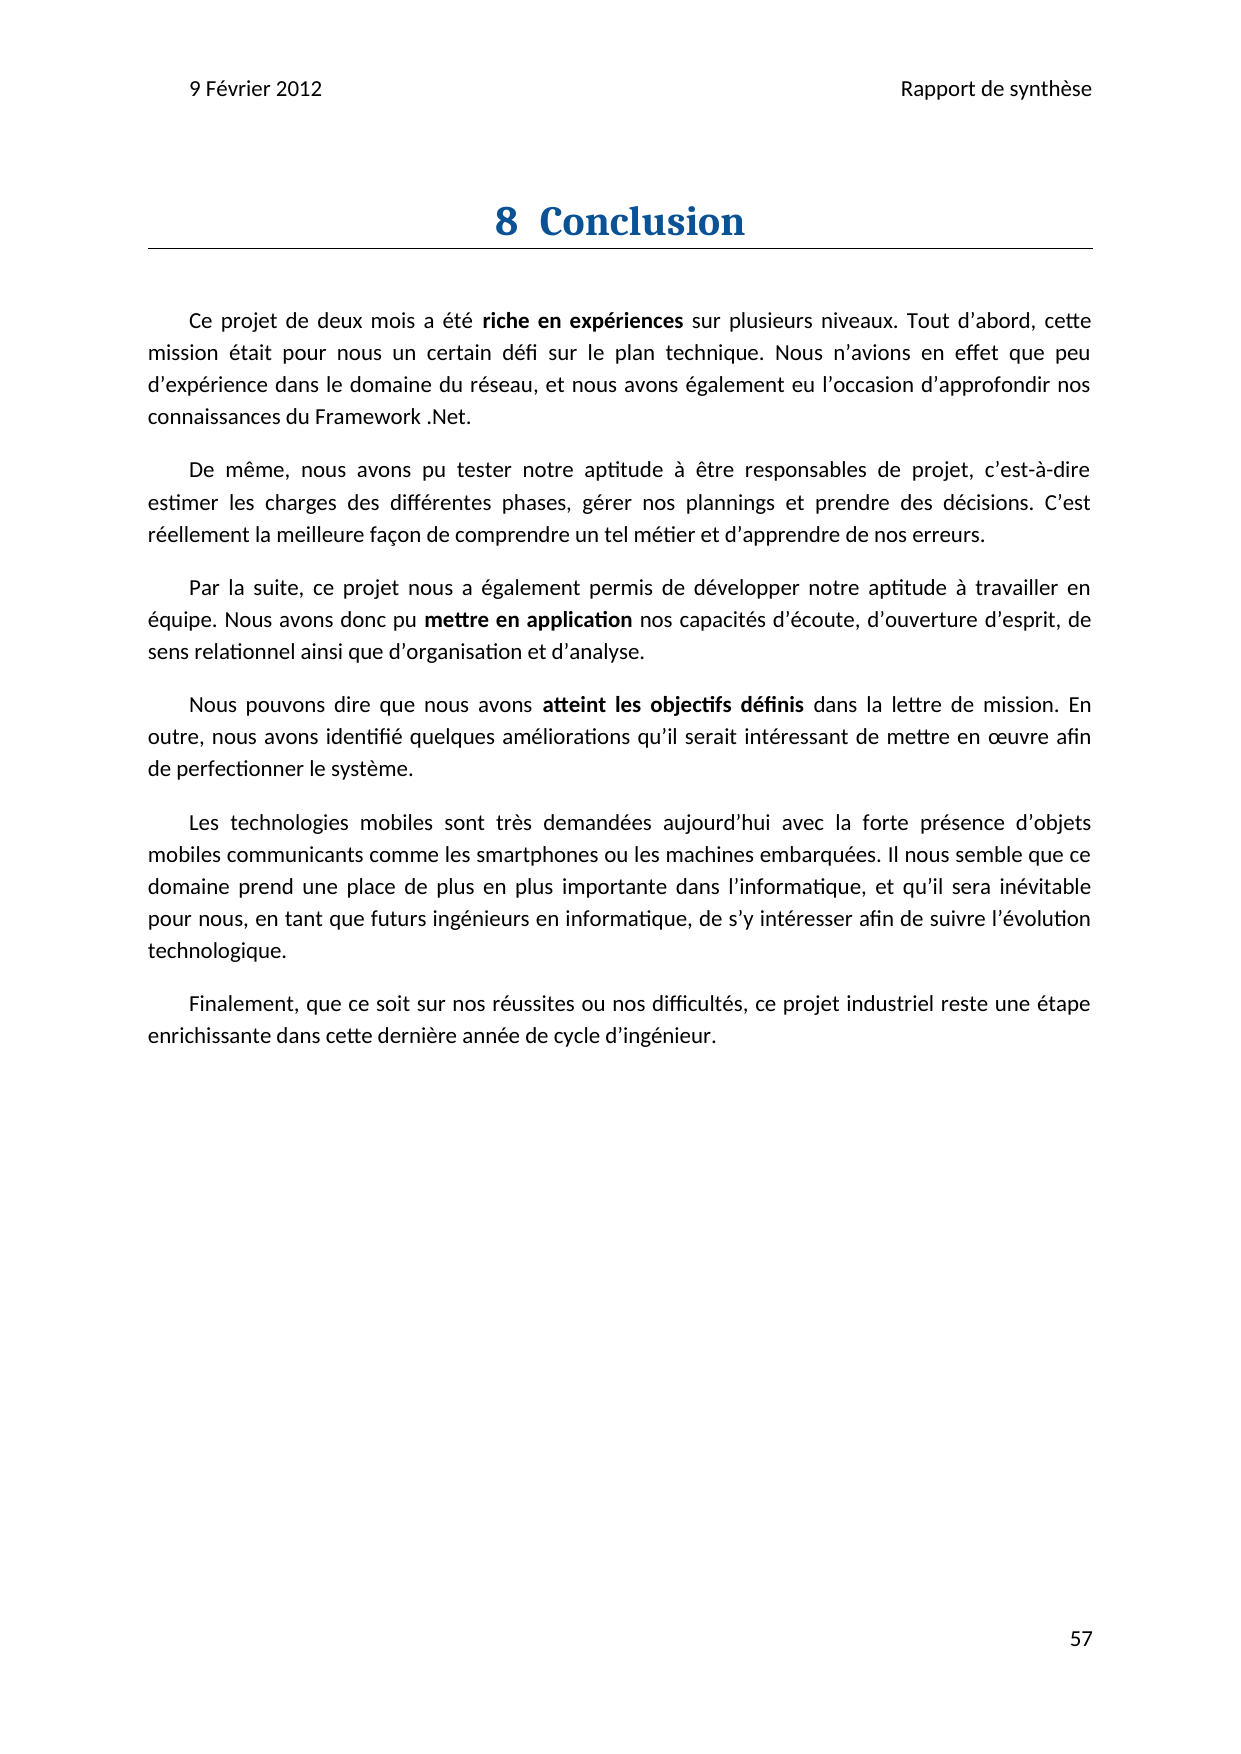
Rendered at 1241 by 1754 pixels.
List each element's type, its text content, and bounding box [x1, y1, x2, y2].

text Ce projet de deux mois a été riche en expériences sur plusieurs niveaux. Tout d’abord, cette mission était pour nous un certain défi sur le plan technique. Nous n’avions en effet que peu d’expérience dans le domaine du réseau, et nous avons également eu l’occasion d’approfondir nos connaissances du Framework .Net. [148, 306, 1093, 430]
subtitle Conclusion [148, 198, 1093, 248]
text Les technologies mobiles sont très demandées aujourd’hui avec la forte présence d’objets mobiles communicants comme les smartphones ou les machines embarquées. Il nous semble que ce domaine prend une place de plus en plus importante dans l’informatique, et qu’il sera inévitable pour nous, en tant que futurs ingénieurs en informatique, de s’y intéresser afin de suivre l’évolution technologique. [148, 808, 1093, 964]
text Finalement, que ce soit sur nos réussites ou nos difficultés, ce projet industriel reste une étape enrichissante dans cette dernière année de cycle d’ingénieur. [148, 989, 1093, 1049]
text Nous pouvons dire que nous avons atteint les objectifs définis dans la lettre de mission. En outre, nous avons identifié quelques améliorations qu’il serait intéressant de mettre en œuvre afin de perfectionner le système. [148, 690, 1093, 783]
text Par la suite, ce projet nous a également permis de développer notre aptitude à travailler en équipe. Nous avons donc pu mettre en application nos capacités d’écoute, d’ouverture d’esprit, de sens relationnel ainsi que d’organisation et d’analyse. [148, 573, 1093, 665]
text De même, nous avons pu tester notre aptitude à être responsables de projet, c’est-à-dire estimer les charges des différentes phases, gérer nos plannings et prendre des décisions. C’est réellement la meilleure façon de comprendre un tel métier et d’apprendre de nos erreurs. [148, 455, 1093, 548]
